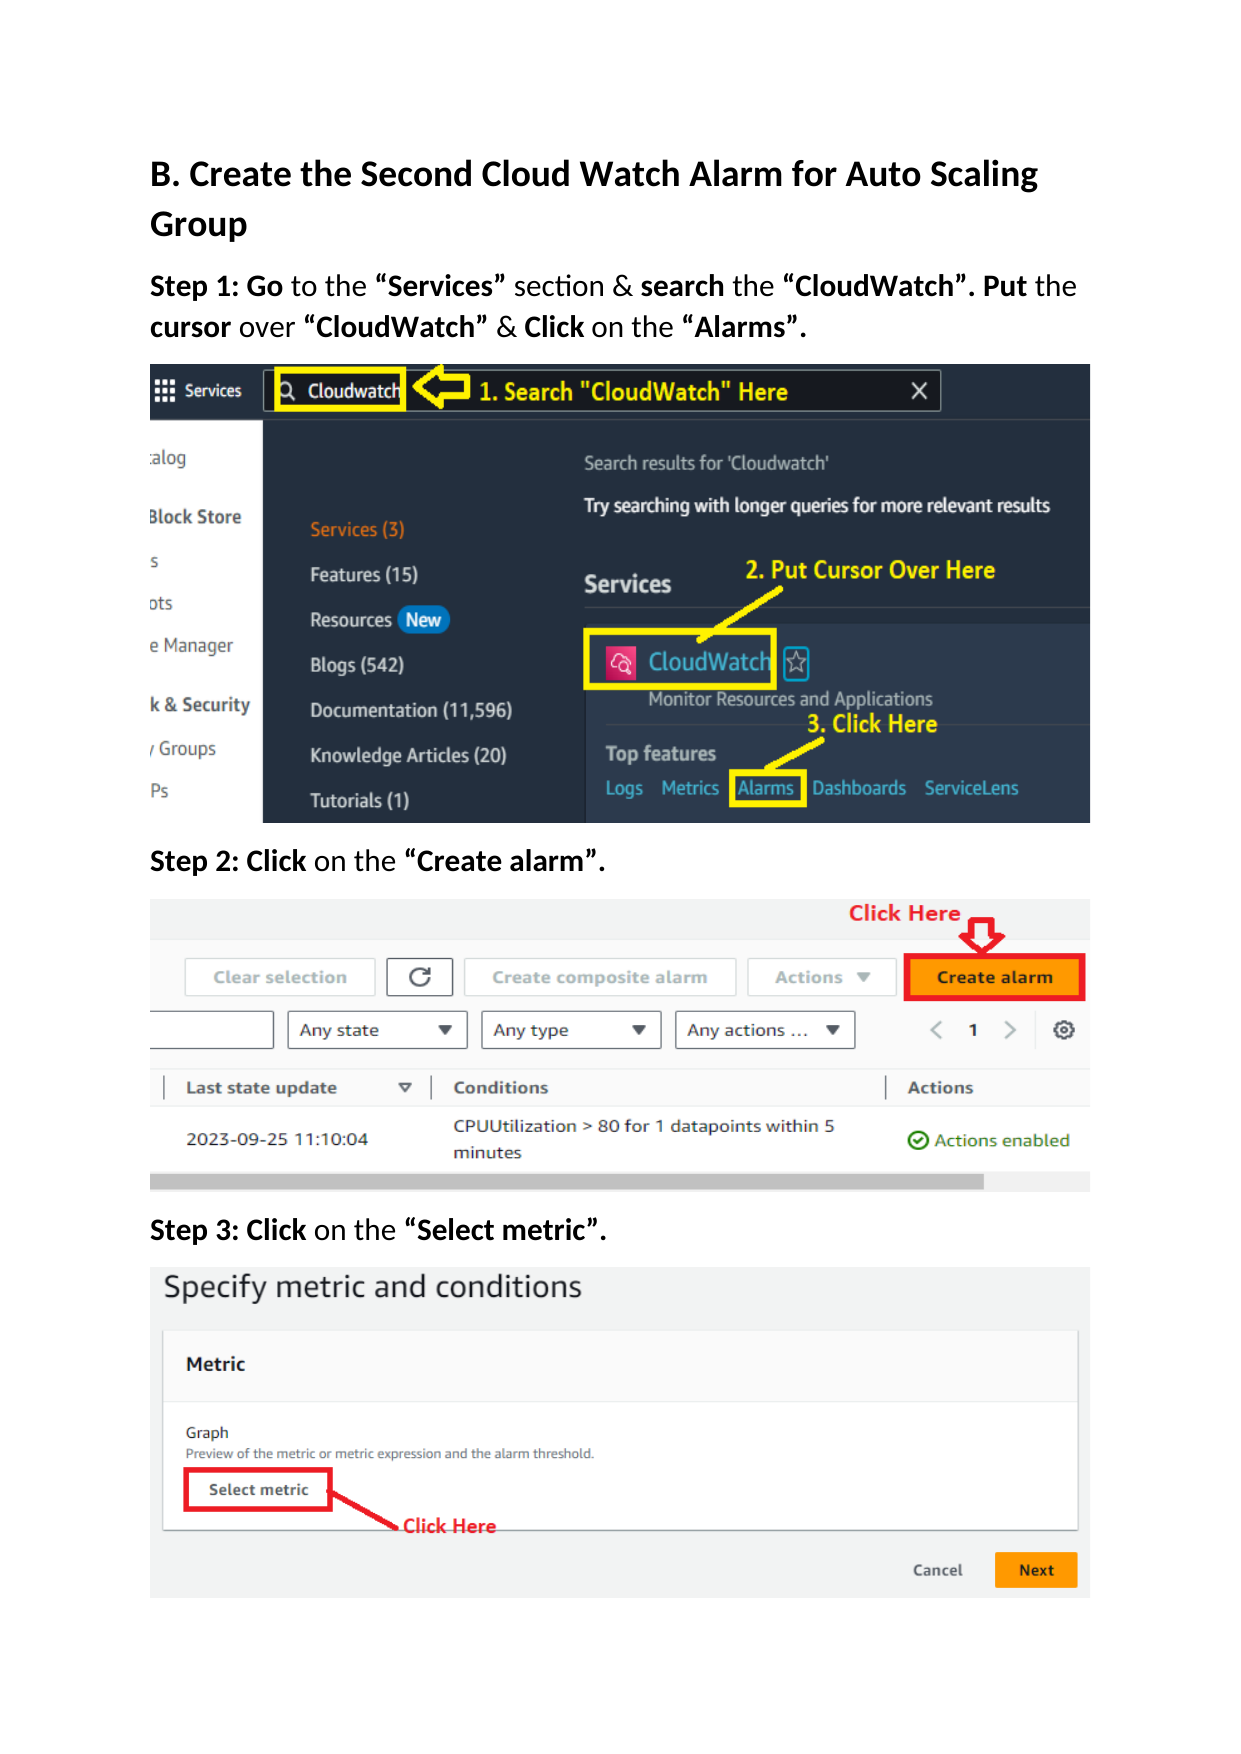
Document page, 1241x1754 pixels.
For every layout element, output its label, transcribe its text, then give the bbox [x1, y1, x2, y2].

picture [150, 1267, 1091, 1598]
text Step 2: Click on the “Create alarm”. [150, 841, 1090, 879]
text B. Create the Second Cloud Watch Alarm for Auto Scaling Group [150, 150, 1090, 245]
text Step 3: Click on the “Select metric”. [150, 1210, 1090, 1248]
text Step 1: Go to the “Services” section & search the “CloudWatch”. Put the cursor over “CloudWatch” & Click on the “Alarms”. [150, 266, 1090, 345]
picture [150, 364, 1091, 823]
picture [150, 899, 1091, 1192]
